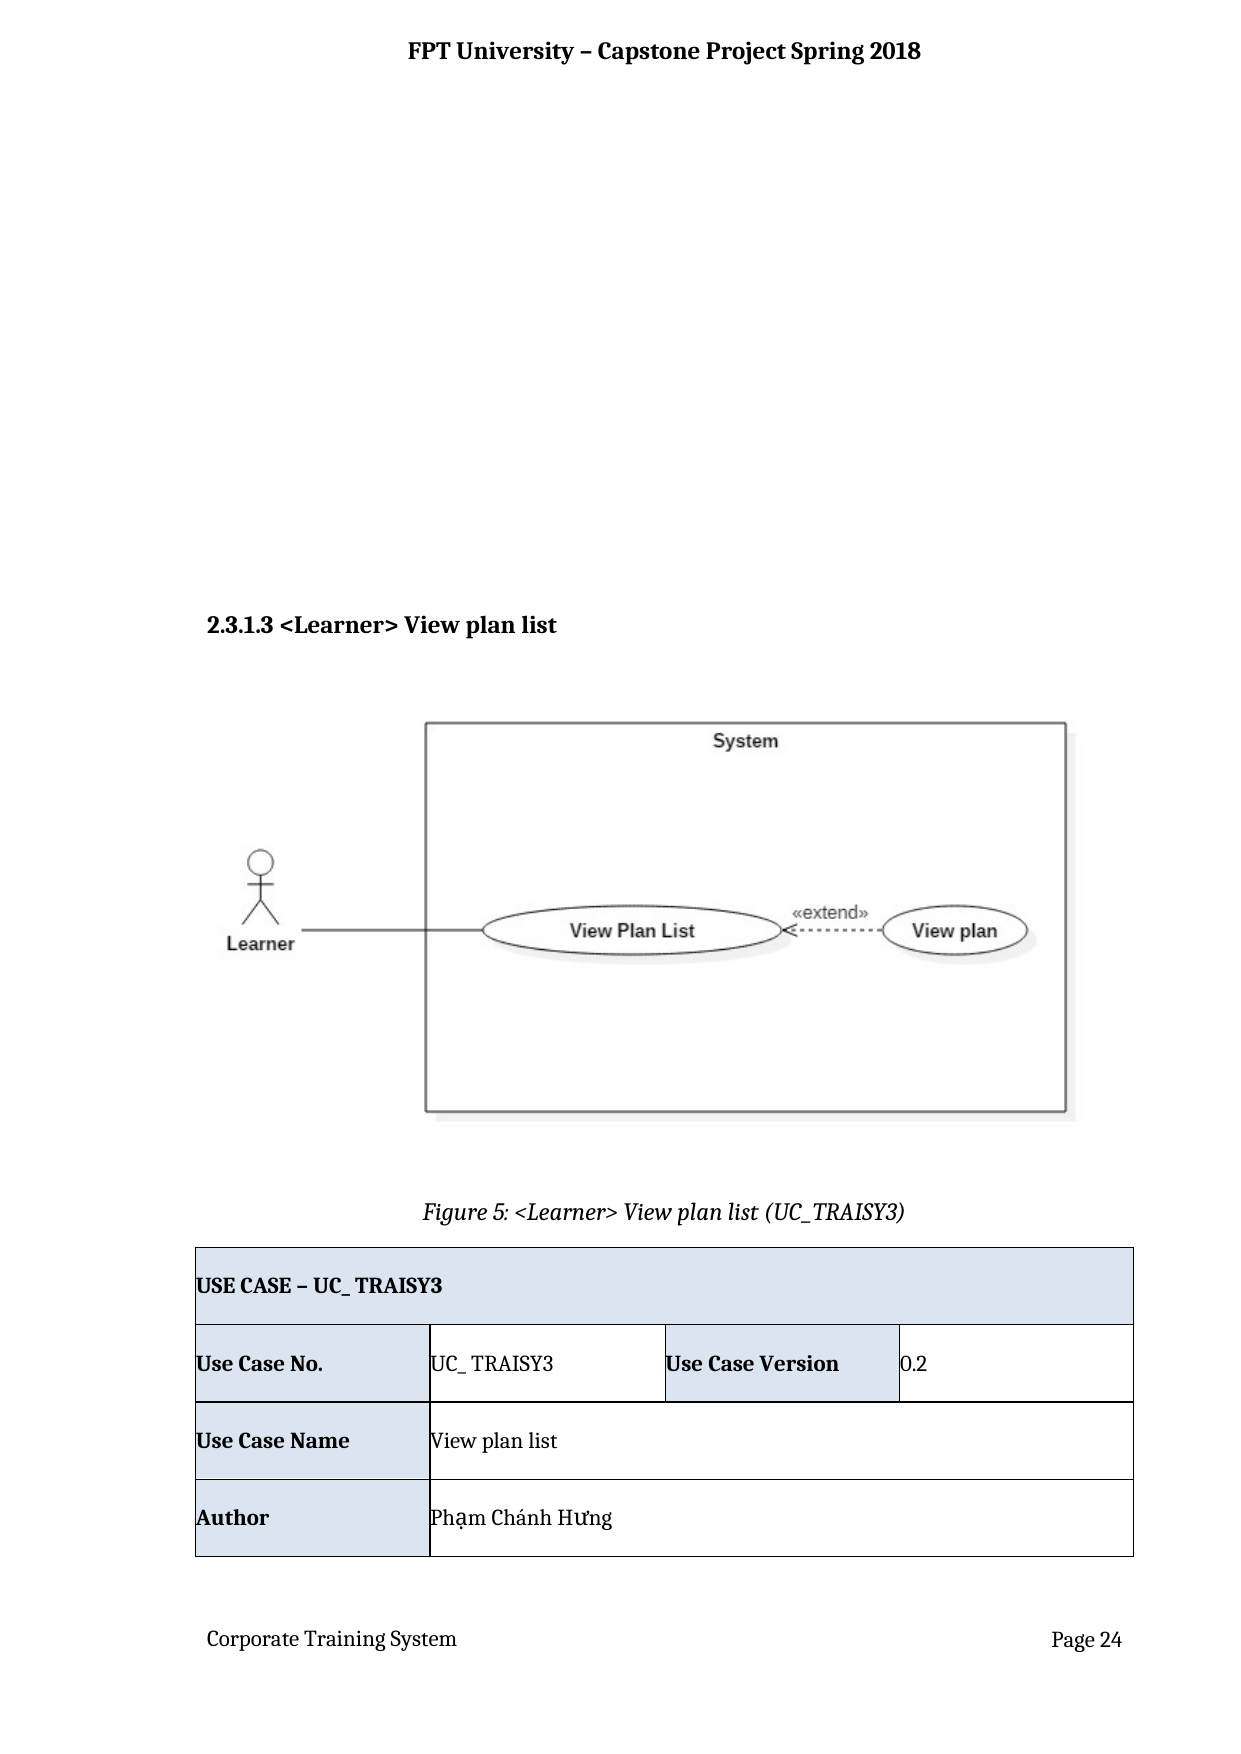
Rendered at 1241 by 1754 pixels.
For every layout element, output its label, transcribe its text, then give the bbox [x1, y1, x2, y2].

table_cell View plan list [431, 1403, 1133, 1478]
picture [206, 710, 1123, 1169]
table_cell Phạm Chánh Hưng [431, 1480, 1133, 1556]
table_cell Use Case Version [666, 1325, 899, 1401]
table_header USE CASE – UC_ TRAISY3 [196, 1248, 1133, 1324]
text 2.3.1.3 <Learner> View plan list [207, 611, 1122, 640]
text Figure 5: <Learner> View plan list (UC_TRAISY3) [207, 1198, 1122, 1226]
table_cell Use Case No. [196, 1325, 429, 1401]
table_cell 0.2 [900, 1325, 1133, 1401]
table_cell Use Case Name [196, 1403, 429, 1478]
table_cell UC_ TRAISY3 [431, 1325, 665, 1401]
table_cell Author [196, 1480, 429, 1556]
